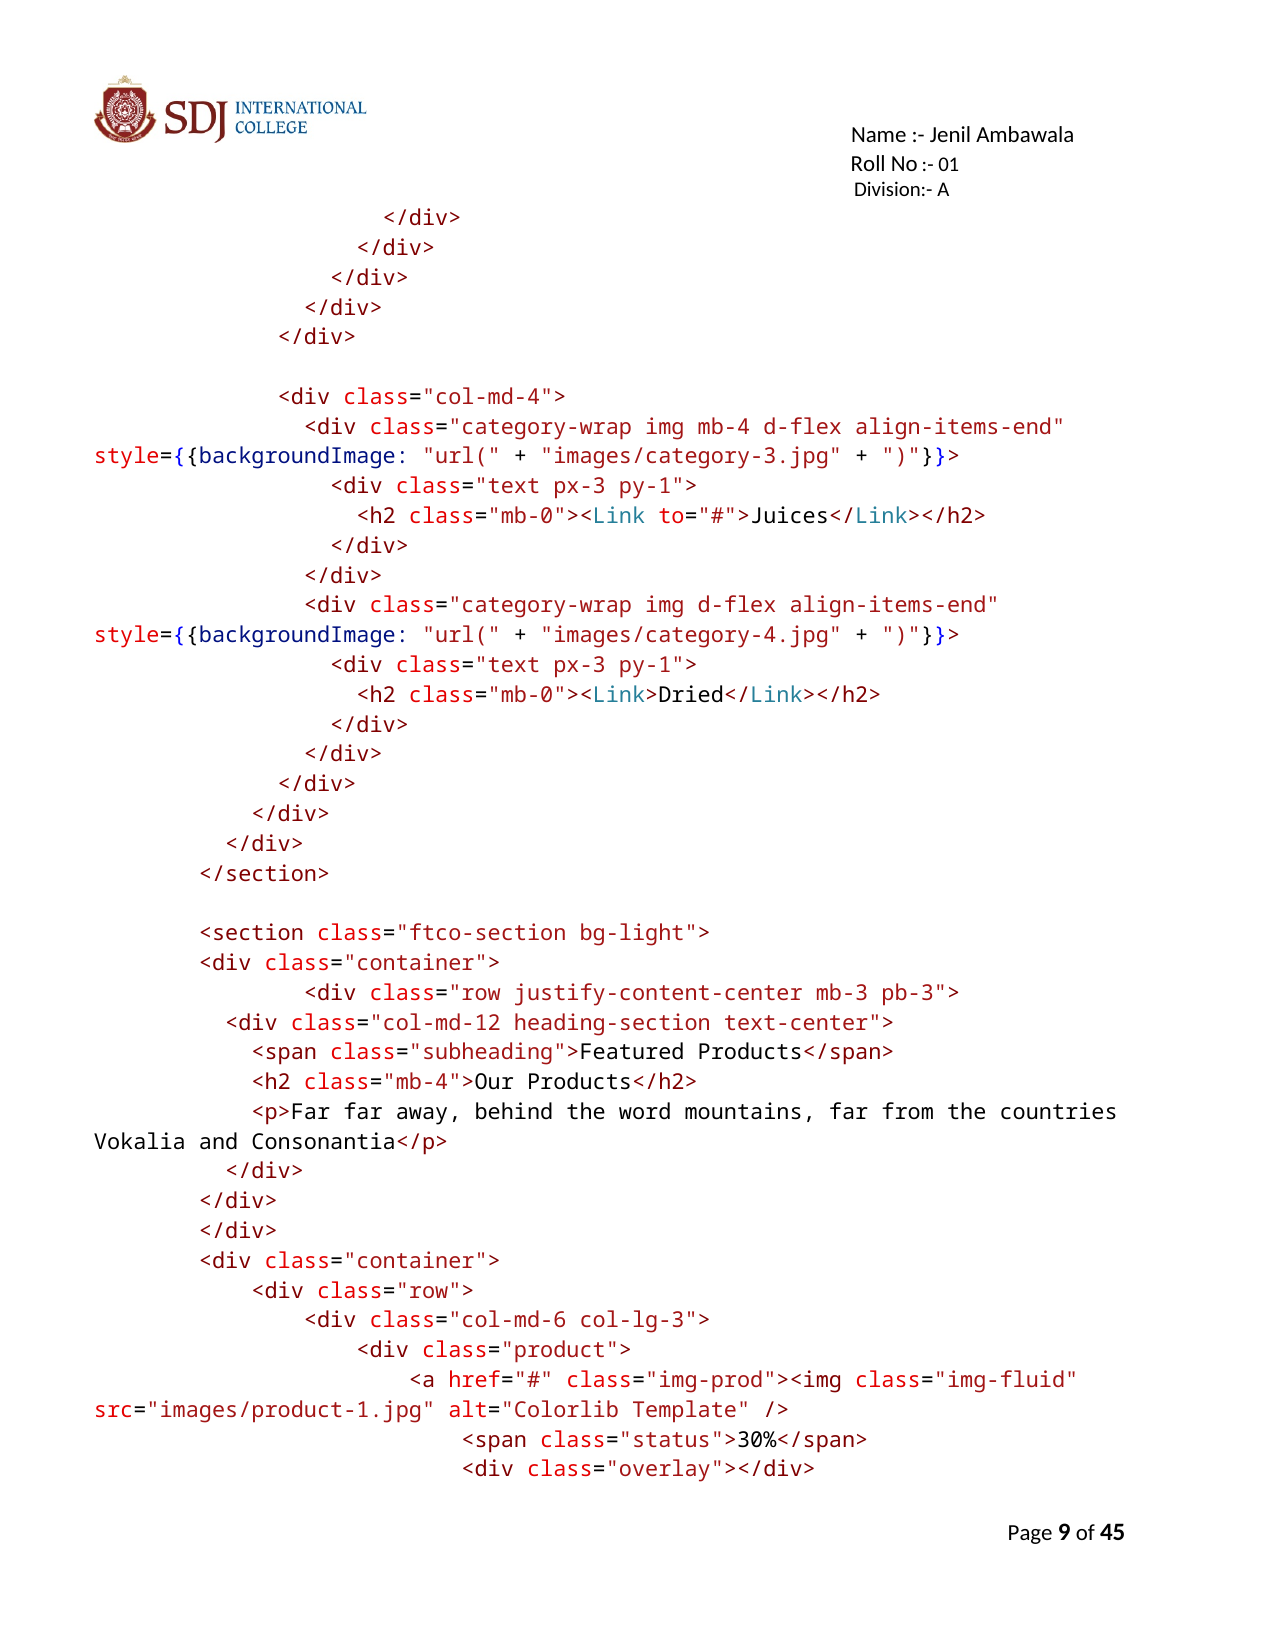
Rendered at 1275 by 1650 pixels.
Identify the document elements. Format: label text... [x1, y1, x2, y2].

text <div class="row"> [94, 1274, 1125, 1304]
text <span class="status">30%</span> [94, 1423, 1125, 1453]
text <div class="container"> [94, 947, 1125, 977]
text <div class="col-md-4"> [94, 381, 1125, 411]
text <div class="col-md-6 col-lg-3"> [94, 1304, 1125, 1334]
text <h2 class="mb-4">Our Products</h2> [94, 1066, 1125, 1096]
text <div class="text px-3 py-1"> [94, 649, 1125, 679]
text </div> [94, 738, 1125, 768]
text </div> [94, 1155, 1125, 1185]
text </div> [94, 1185, 1125, 1215]
text <div class="col-md-12 heading-section text-center"> [94, 1006, 1125, 1036]
text <div class="text px-3 py-1"> [94, 470, 1125, 500]
text </div> [94, 559, 1125, 589]
text </div> [94, 202, 1125, 232]
text <h2 class="mb-0"><Link to="#">Juices</Link></h2> [94, 500, 1125, 530]
picture [93, 75, 367, 143]
text </div> [94, 232, 1125, 262]
text </section> [94, 857, 1125, 887]
text </div> [94, 321, 1125, 351]
text </div> [94, 708, 1125, 738]
text <div class="overlay"></div> [94, 1453, 1125, 1483]
text <div class="category-wrap img mb-4 d-flex align-items-end" style={{backgroundImage: "url(" + "images/category-3.jpg" + ")"}}> [94, 411, 1125, 470]
text </div> [94, 768, 1125, 798]
text <span class="subheading">Featured Products</span> [94, 1036, 1125, 1066]
text <section class="ftco-section bg-light"> [94, 917, 1125, 947]
text <div class="container"> [94, 1245, 1125, 1274]
text <p>Far far away, behind the word mountains, far from the countries Vokalia and Consonantia</p> [94, 1096, 1125, 1155]
text </div> [94, 262, 1125, 291]
text <h2 class="mb-0"><Link>Dried</Link></h2> [94, 679, 1125, 708]
text </div> [94, 291, 1125, 321]
text <div class="product"> [94, 1334, 1125, 1364]
text </div> [94, 1215, 1125, 1245]
text </div> [94, 798, 1125, 828]
text <div class="category-wrap img d-flex align-items-end" style={{backgroundImage: "url(" + "images/category-4.jpg" + ")"}}> [94, 589, 1125, 649]
text </div> [94, 530, 1125, 559]
text </div> [94, 828, 1125, 857]
text <div class="row justify-content-center mb-3 pb-3"> [94, 977, 1125, 1006]
text <a href="#" class="img-prod"><img class="img-fluid" src="images/product-1.jpg" alt="Colorlib Template" /> [94, 1364, 1125, 1423]
